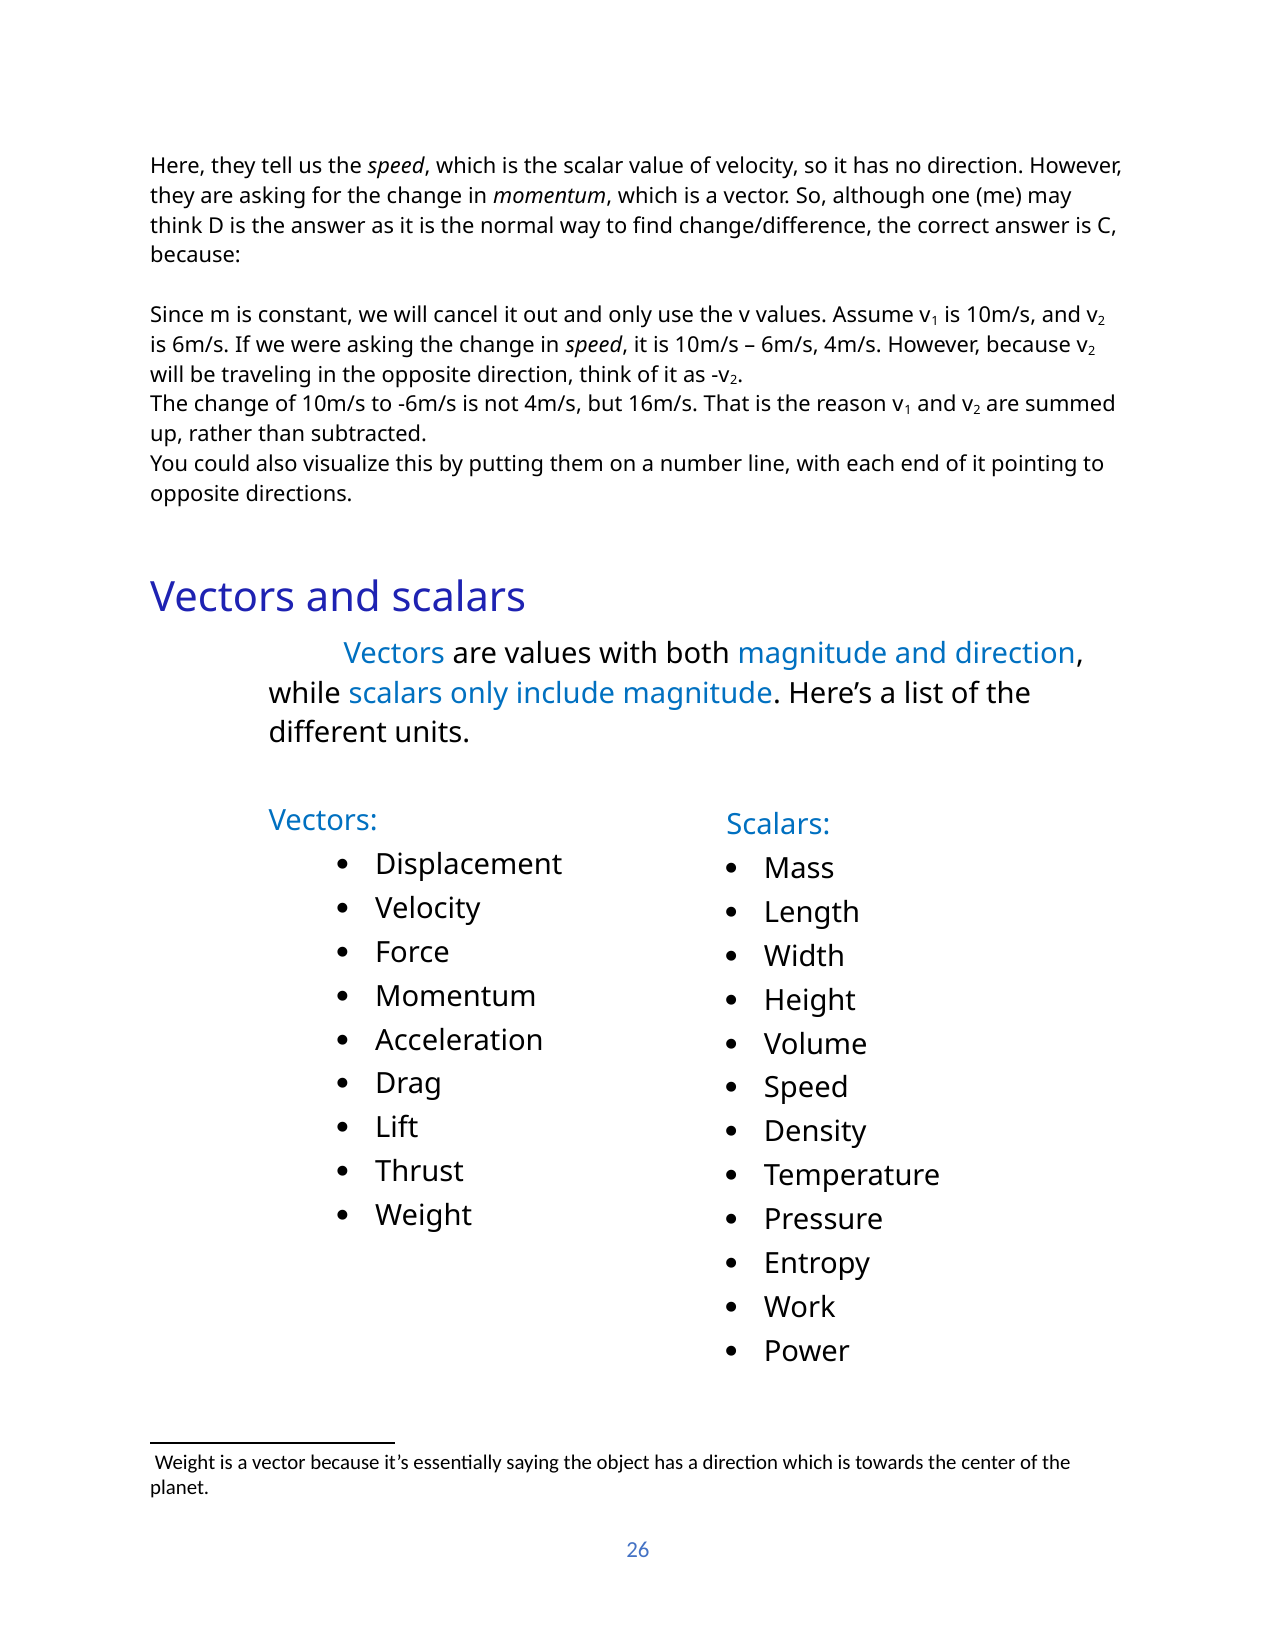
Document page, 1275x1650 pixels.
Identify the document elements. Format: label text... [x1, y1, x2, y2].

text Since m is constant, we will cancel it out and only use the v values. Assume v1 is 10m/s, and v2 is 6m/s. If we were asking the change in speed, it is 10m/s – 6m/s, 4m/s. However, because v2 will be traveling in the opposite direction, think of it as -v2. [150, 299, 1125, 388]
list Mass [726, 847, 1125, 887]
list Width [726, 935, 1125, 975]
list Work [726, 1286, 1125, 1326]
list Length [726, 891, 1125, 931]
list Density [726, 1111, 1125, 1150]
text You could also visualize this by putting them on a number line, with each end of it pointing to opposite directions. [150, 448, 1125, 507]
list Displacement [337, 843, 637, 883]
text Here, they tell us the speed, which is the scalar value of velocity, so it has no direction. However, they are asking for the change in momentum, which is a vector. So, although one (me) may think D is the answer as it is the normal way to find change/difference, the correct answer is C, because: [150, 150, 1125, 269]
list Height [726, 979, 1125, 1019]
list Weight [337, 1194, 637, 1234]
list Drag [337, 1063, 637, 1102]
list Acceleration [337, 1019, 637, 1058]
list Force [337, 931, 637, 971]
list Entropy [726, 1242, 1125, 1282]
list Speed [726, 1067, 1125, 1106]
list Thrust [337, 1150, 637, 1190]
list Velocity [337, 887, 637, 927]
text Vectors are values with both magnitude and direction, while scalars only include magnitude. Here’s a list of the different units. [268, 632, 1125, 751]
list Power [726, 1330, 1125, 1369]
list Temperature [726, 1154, 1125, 1194]
text Vectors: [268, 799, 637, 839]
list Lift [337, 1106, 637, 1146]
subtitle Vectors and scalars [150, 567, 1125, 624]
list Momentum [337, 975, 637, 1014]
list Pressure [726, 1198, 1125, 1238]
text The change of 10m/s to -6m/s is not 4m/s, but 16m/s. That is the reason v1 and v2 are summed up, rather than subtracted. [150, 388, 1125, 448]
text Scalars: [726, 804, 1125, 843]
list Volume [726, 1023, 1125, 1063]
